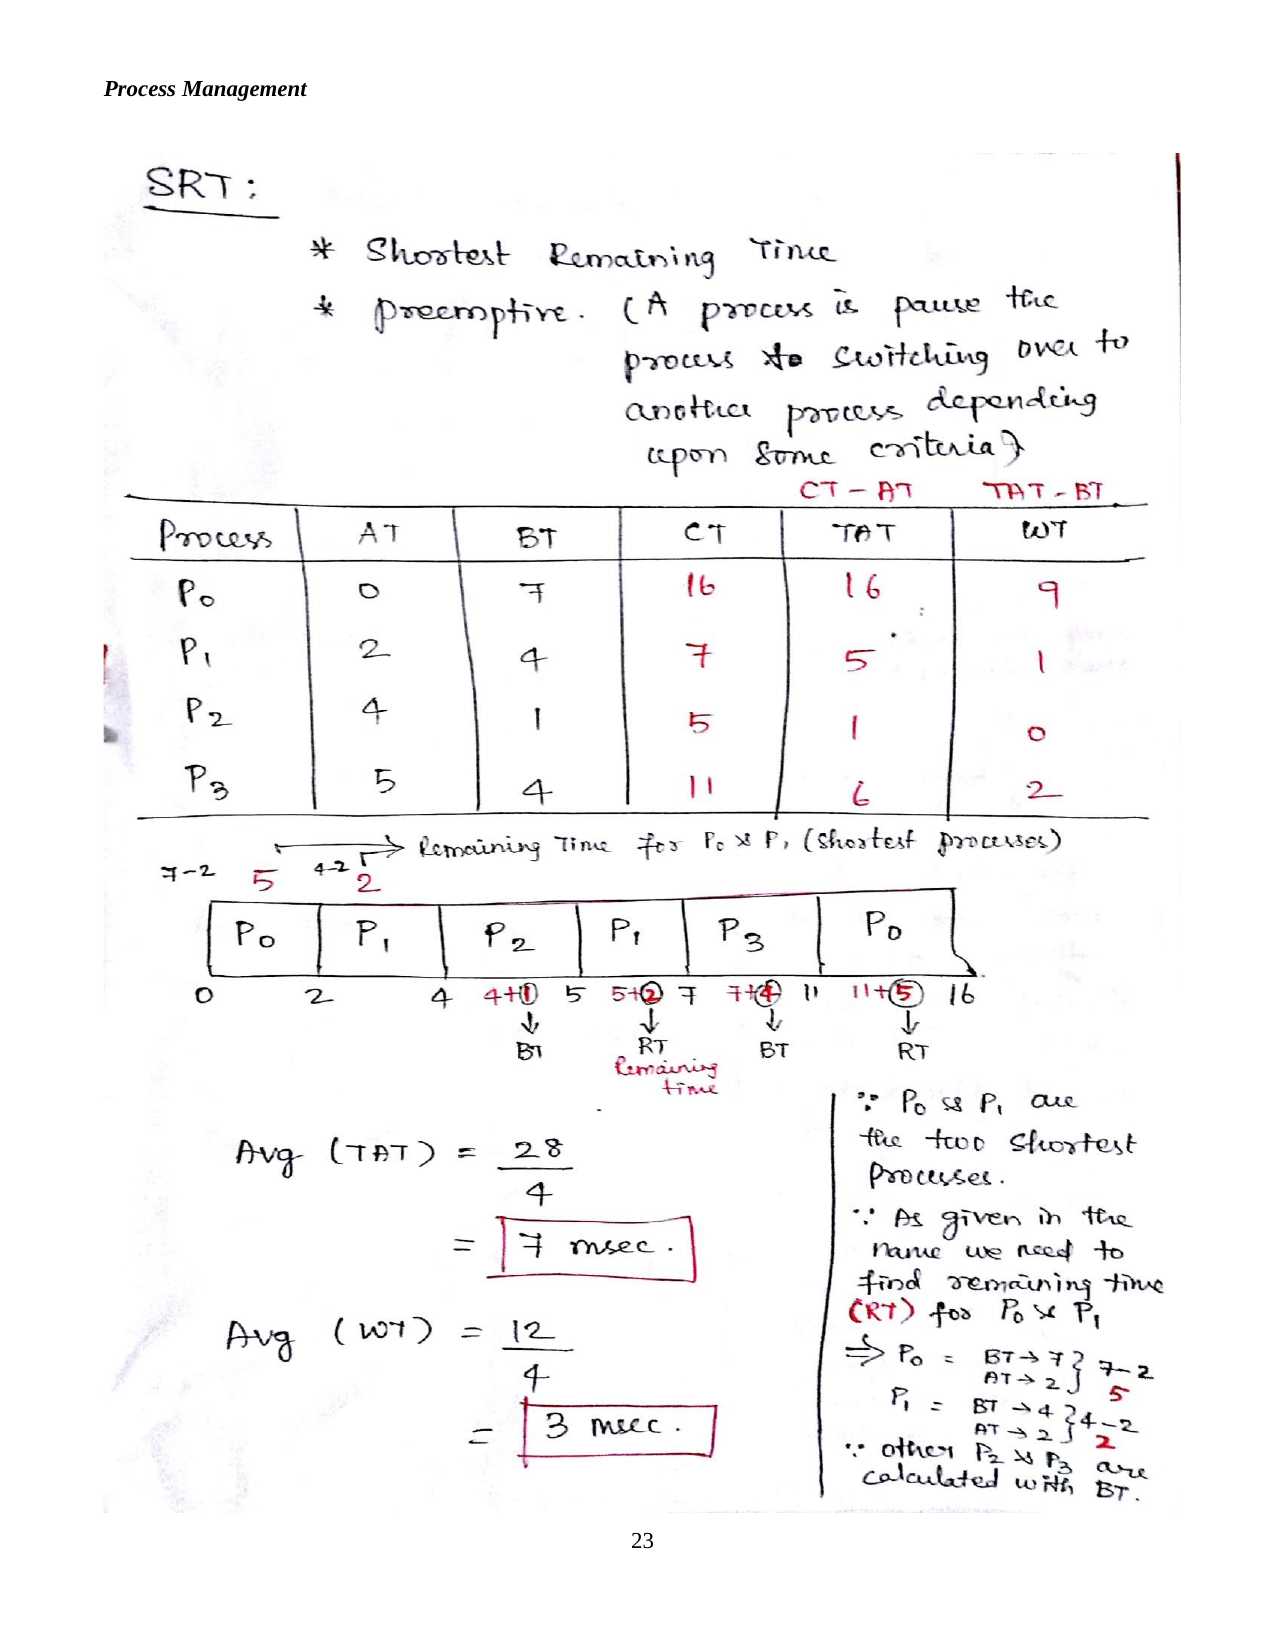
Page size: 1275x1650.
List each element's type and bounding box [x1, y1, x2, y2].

picture [103, 153, 1181, 1513]
